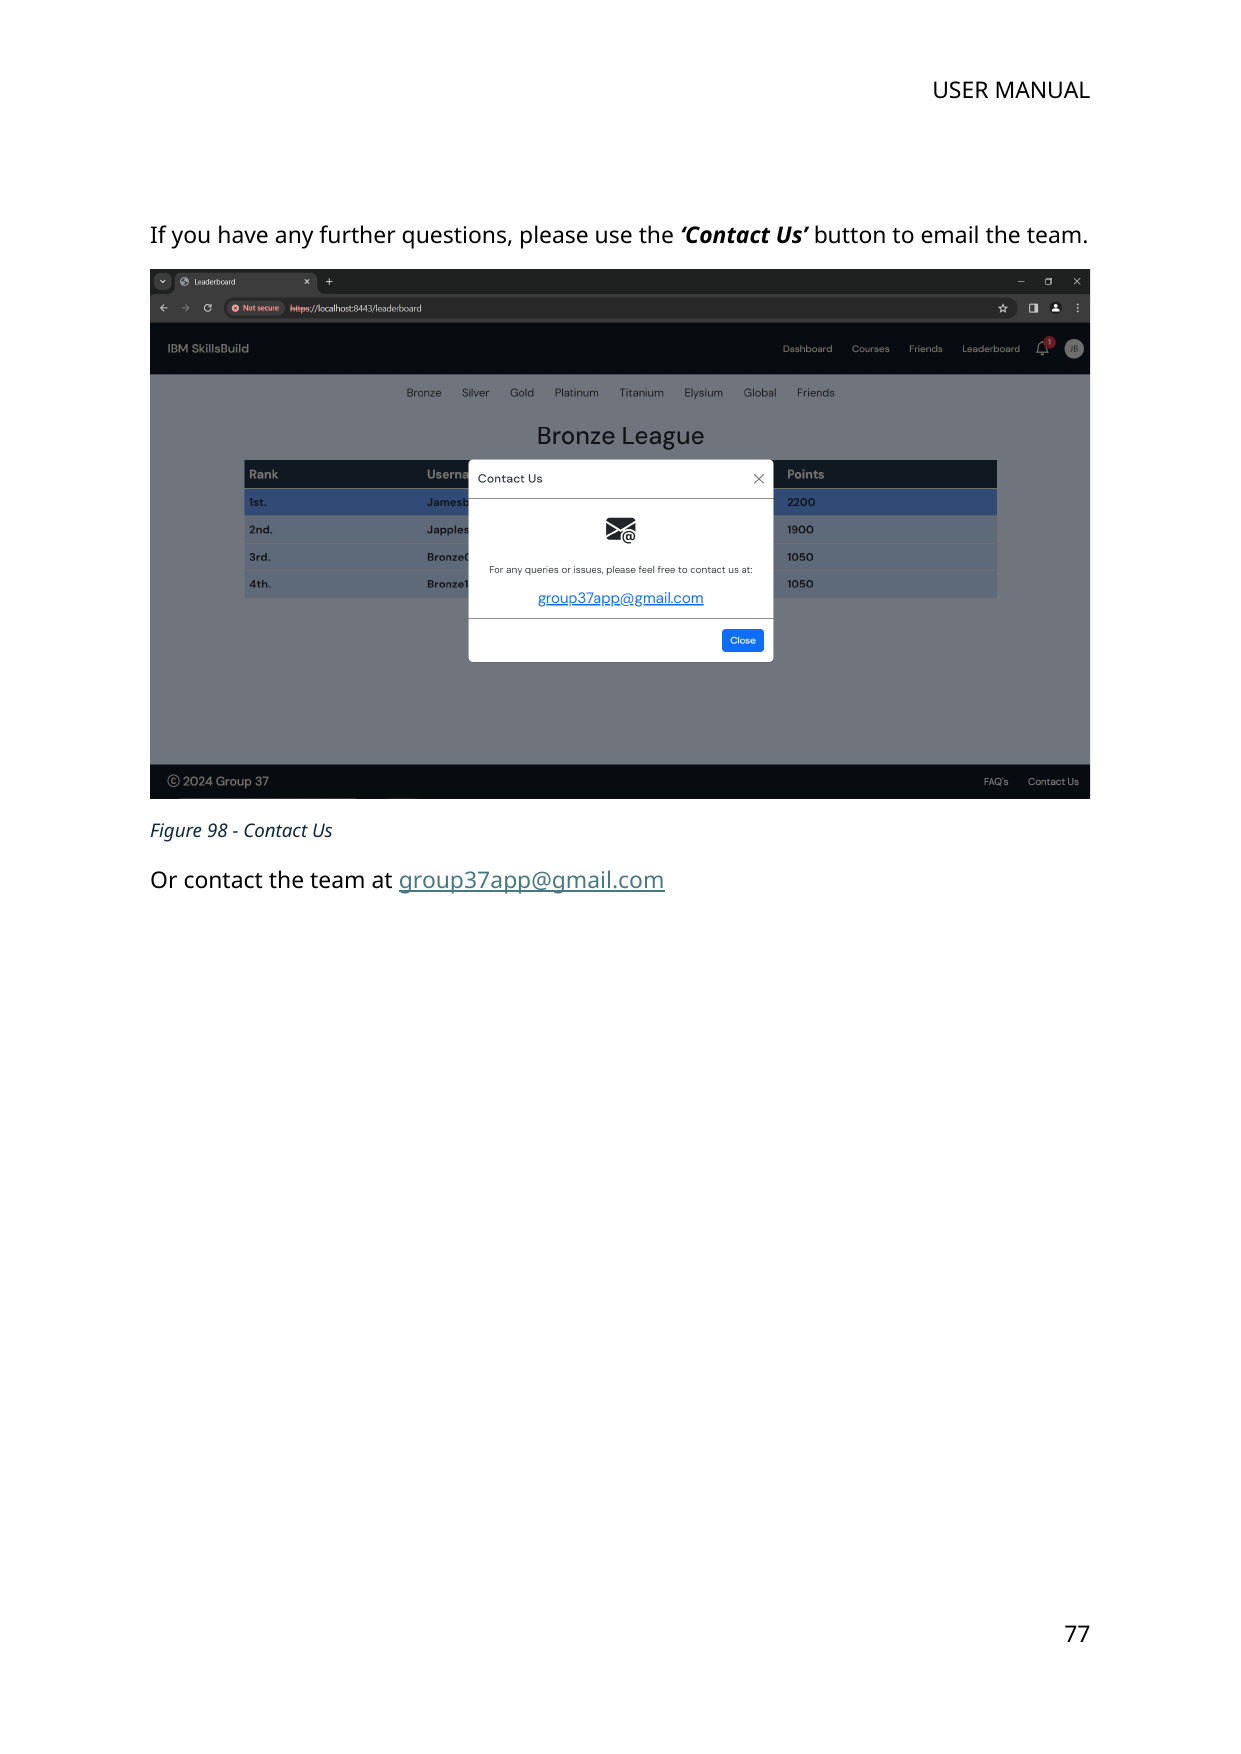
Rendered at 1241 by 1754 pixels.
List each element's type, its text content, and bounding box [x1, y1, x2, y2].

picture [150, 269, 1091, 799]
text Figure 98 - Contact Us [150, 817, 1090, 843]
text If you have any further questions, please use the ‘Contact Us’ button to email the team. [150, 219, 1090, 250]
text Or contact the team at group37app@gmail.com [150, 864, 1090, 895]
